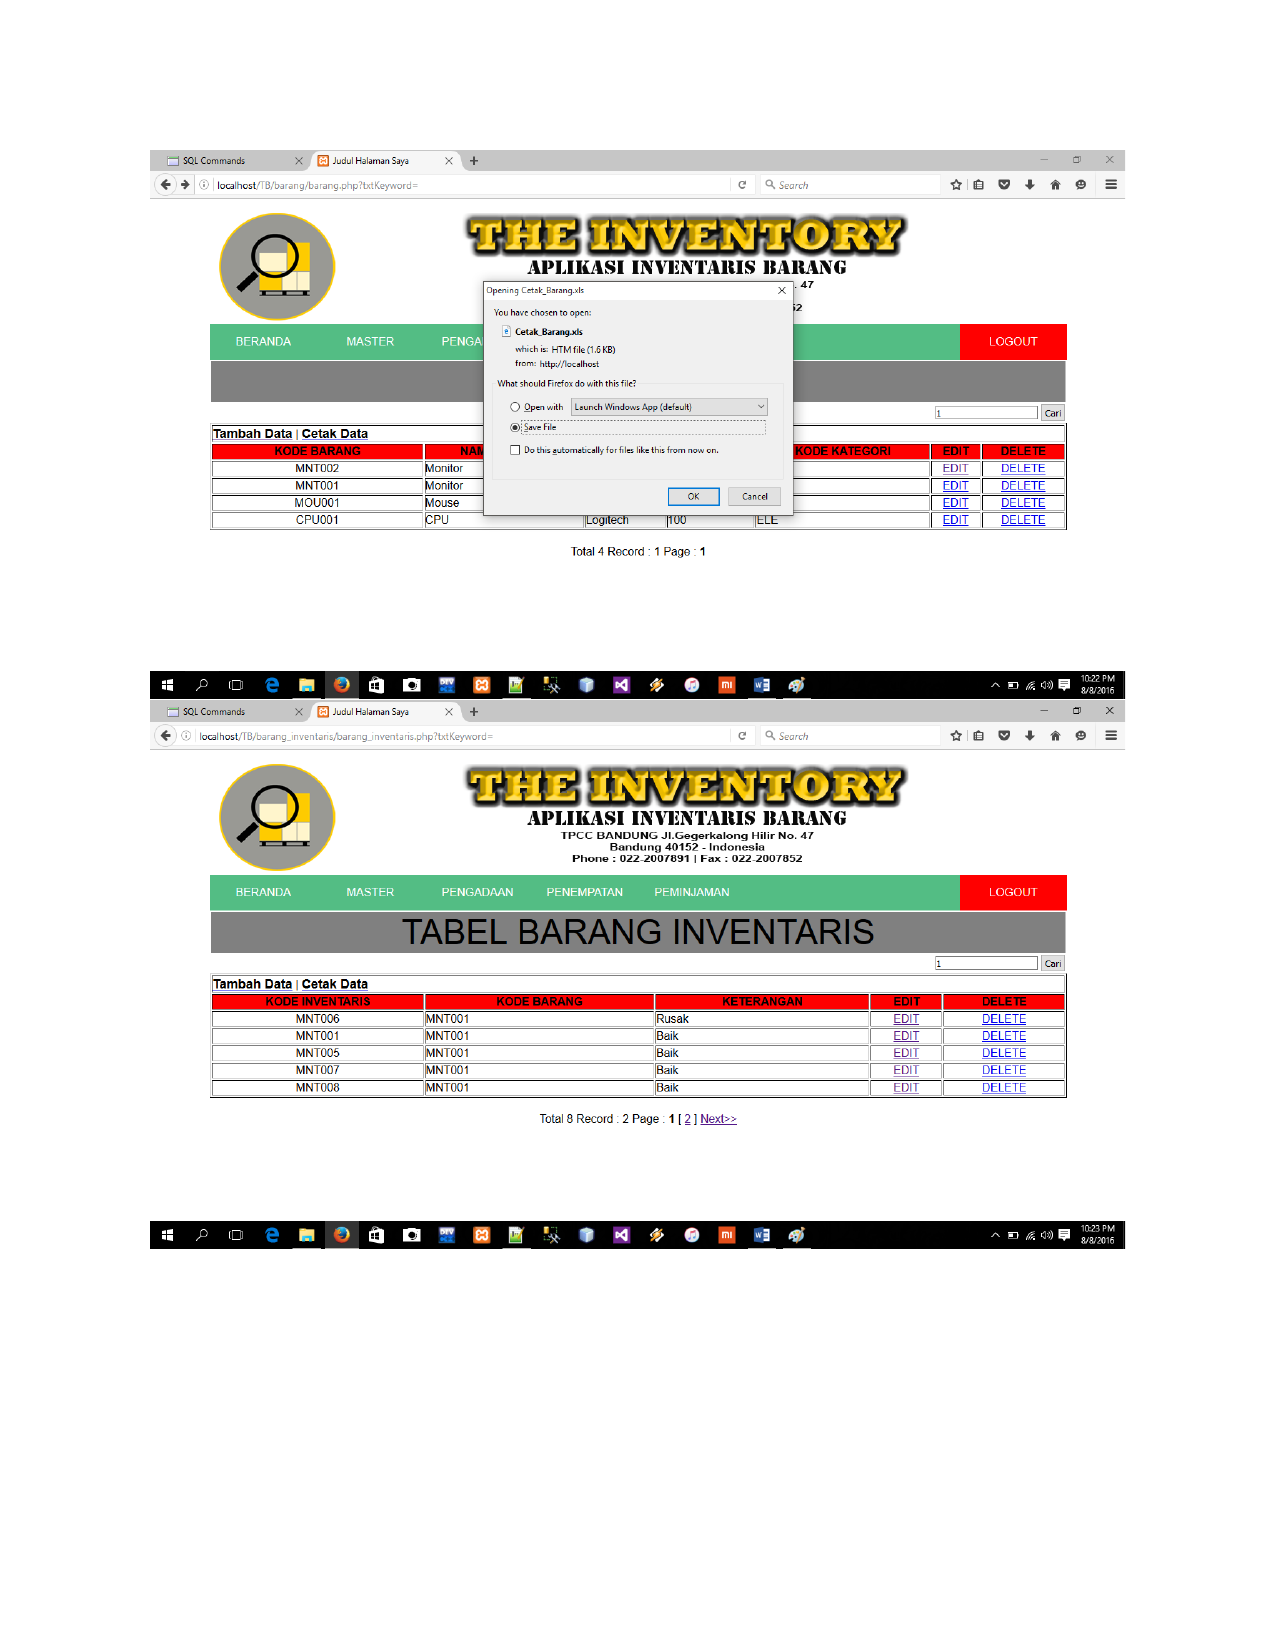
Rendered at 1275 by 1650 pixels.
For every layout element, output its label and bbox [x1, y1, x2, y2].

picture [150, 150, 1125, 699]
picture [150, 700, 1125, 1249]
